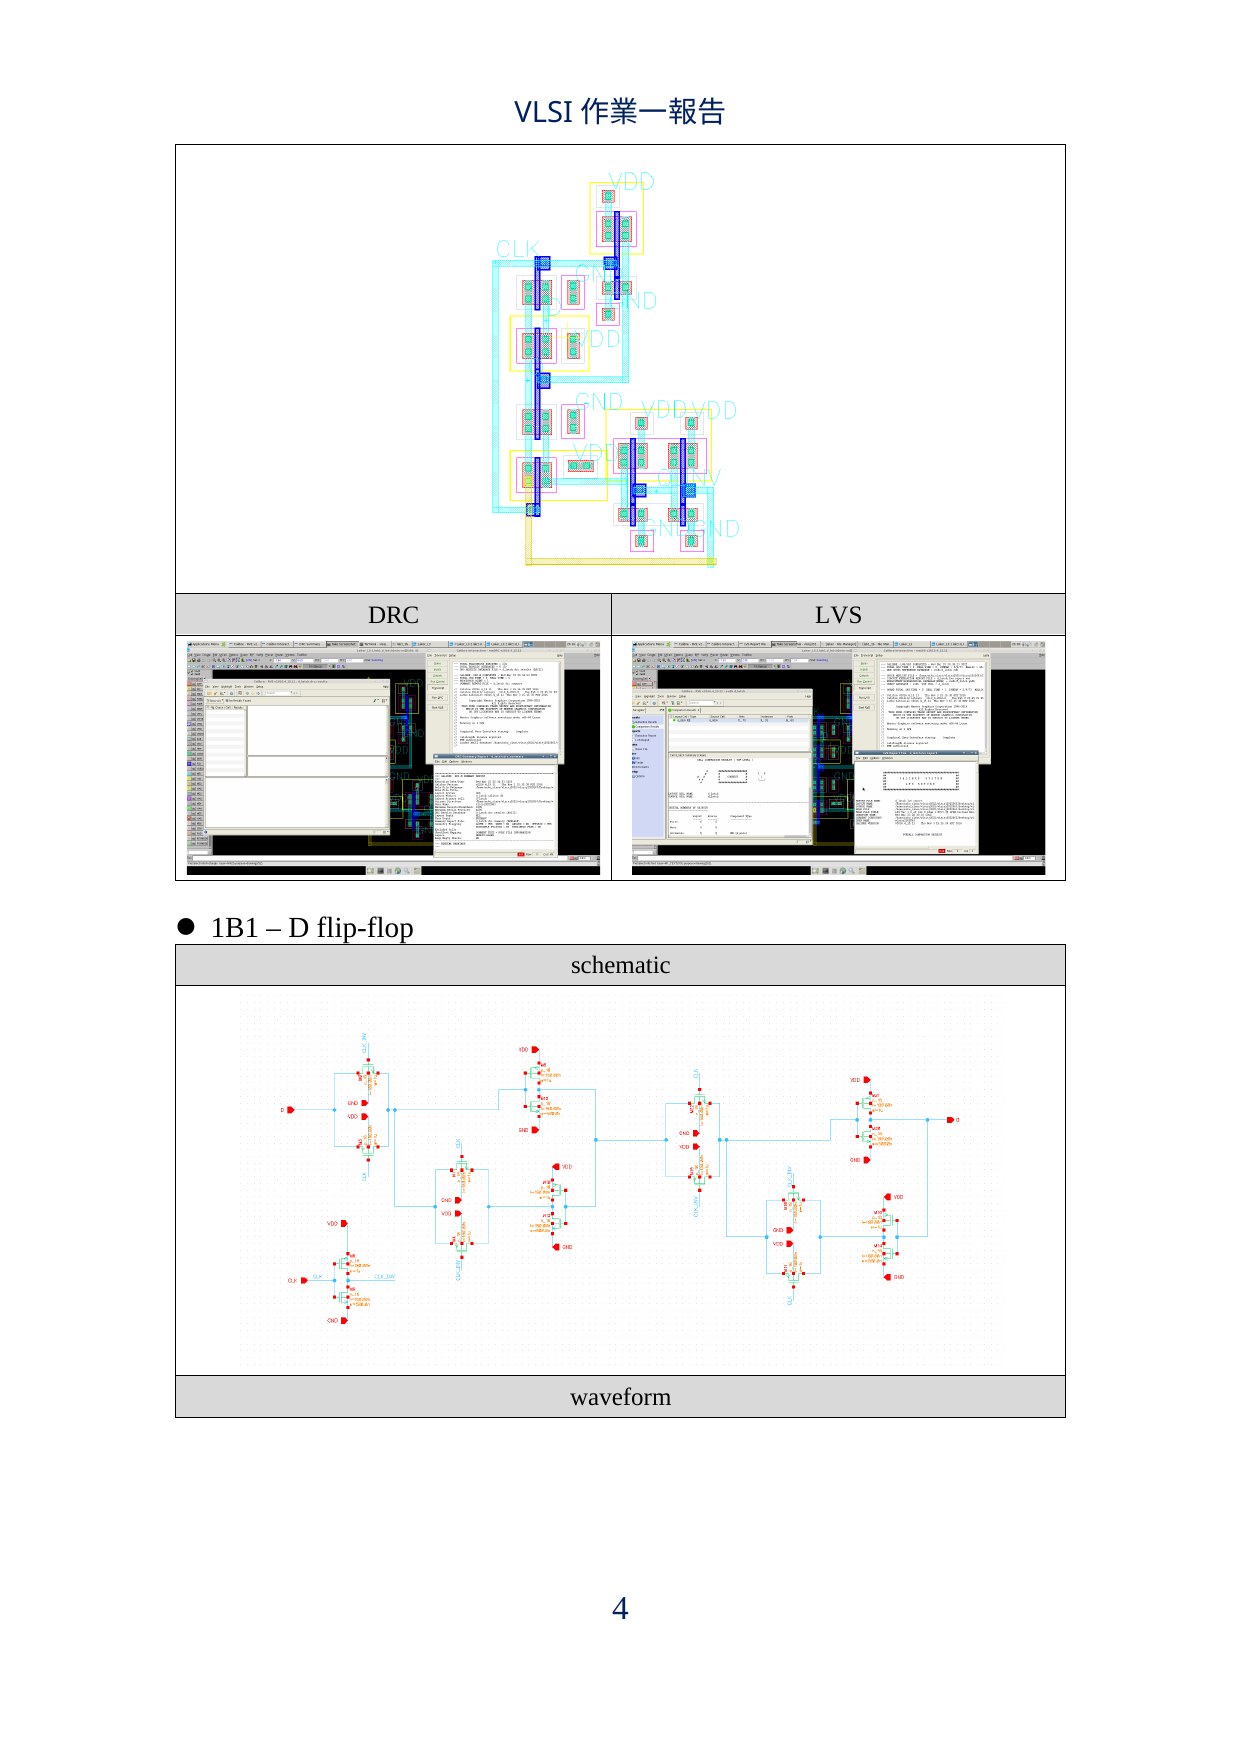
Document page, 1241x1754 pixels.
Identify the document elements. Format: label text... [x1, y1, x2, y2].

picture [186, 641, 601, 875]
picture [458, 150, 783, 587]
table_header schematic [176, 945, 1065, 985]
picture [632, 641, 1046, 875]
text 1B1 – D flip-flop [175, 910, 1065, 943]
table_cell [176, 636, 611, 880]
table_cell [612, 636, 1065, 880]
table_cell DRC [176, 594, 611, 634]
table_cell waveform [176, 1376, 1065, 1417]
table_cell LVS [612, 594, 1065, 634]
picture [236, 992, 1005, 1369]
table_cell [176, 145, 1065, 593]
table_cell [176, 986, 1065, 1375]
